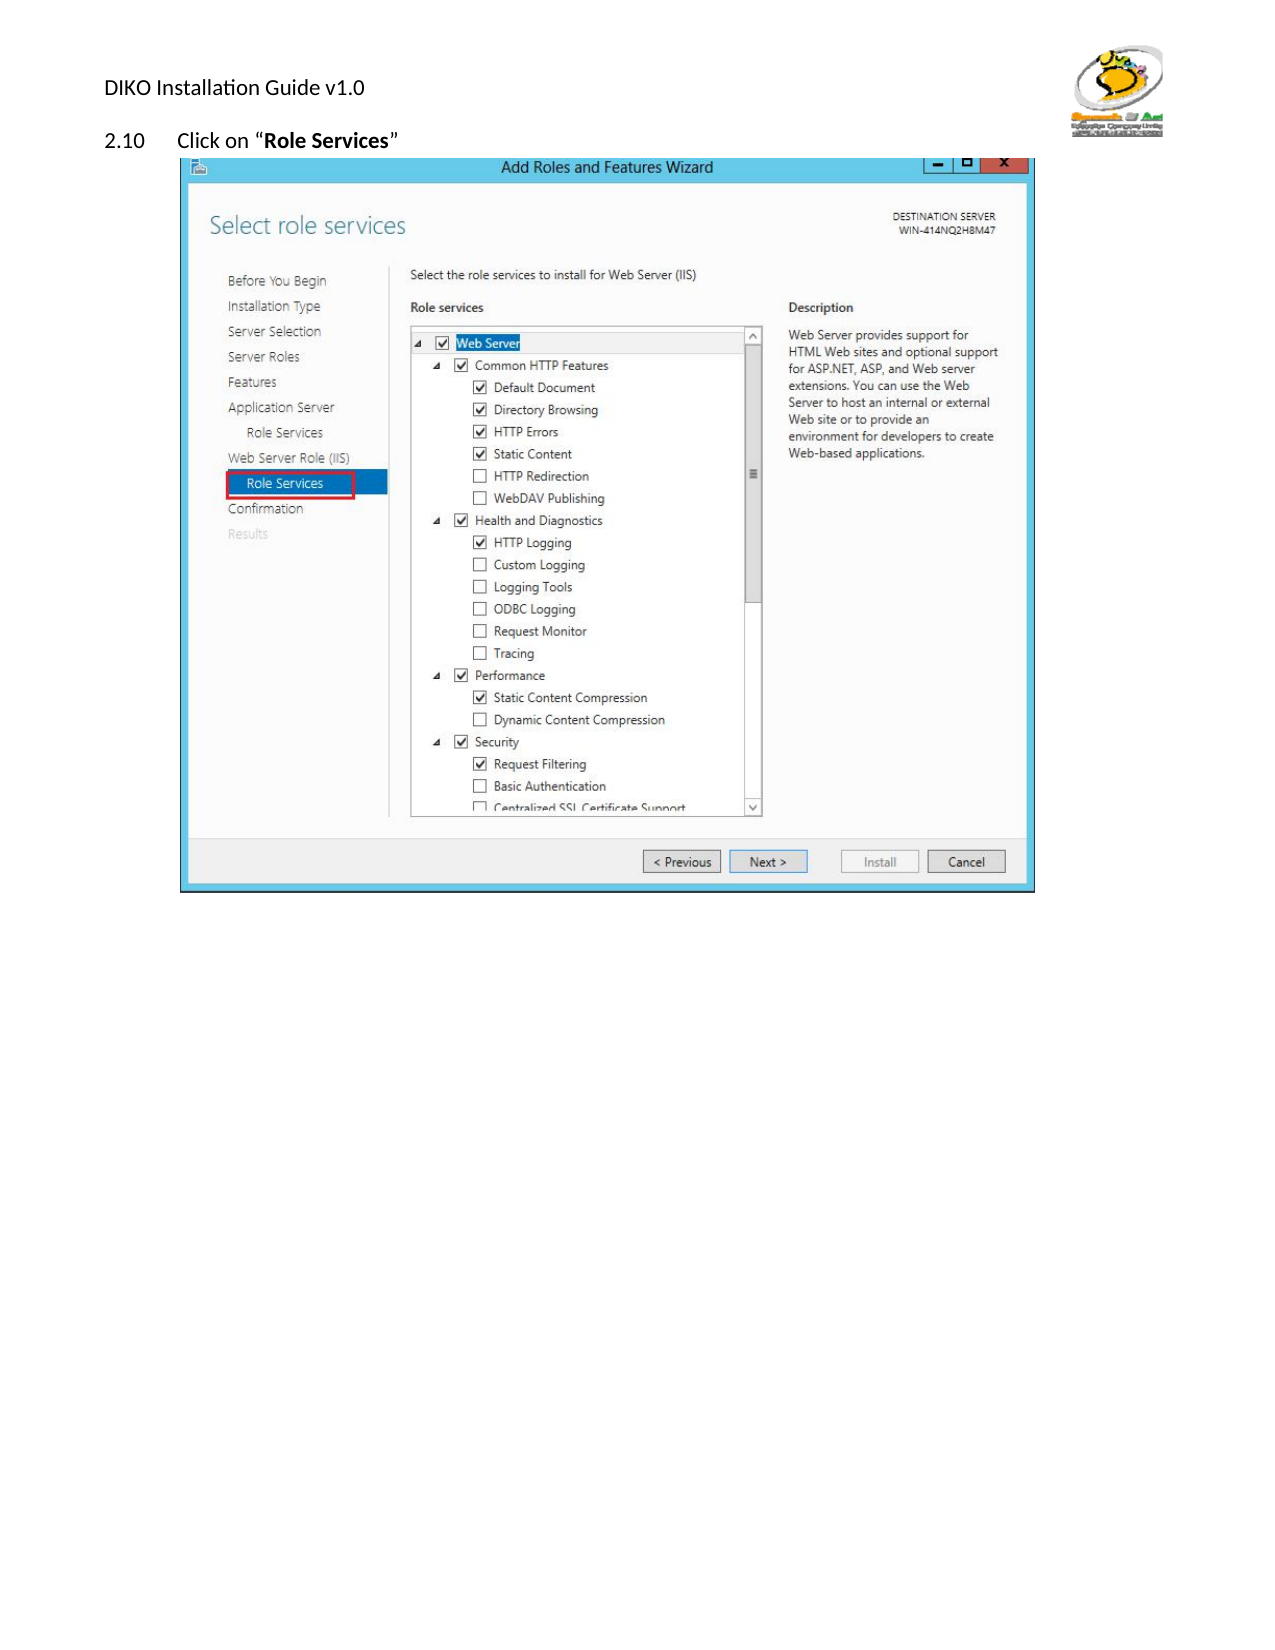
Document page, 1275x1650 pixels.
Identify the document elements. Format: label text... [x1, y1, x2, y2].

picture [1068, 42, 1163, 137]
text 2.10 Click on “Role Services” [104, 126, 1125, 154]
text DIKO Installation Guide v1.0 [104, 73, 1125, 101]
picture [180, 158, 1035, 893]
